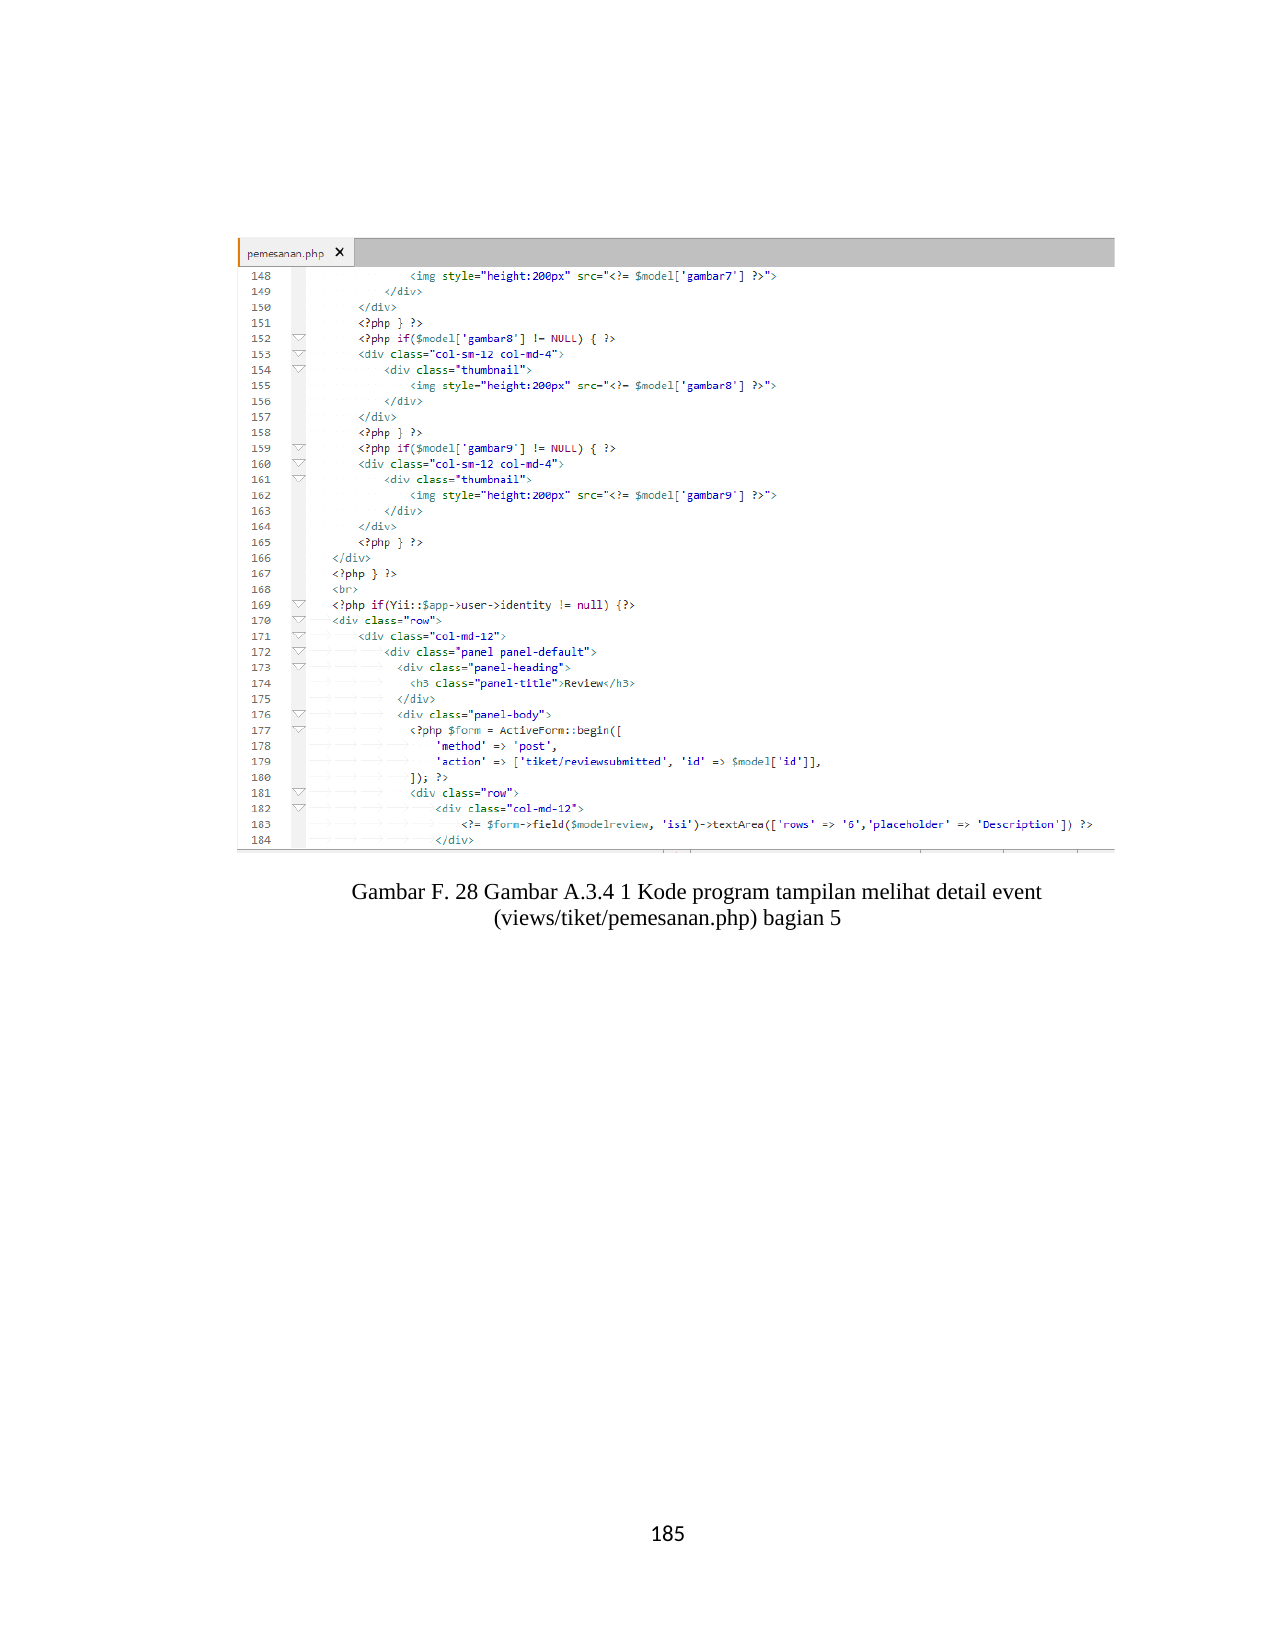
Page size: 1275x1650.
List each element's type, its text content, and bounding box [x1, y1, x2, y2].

picture [237, 237, 1115, 853]
